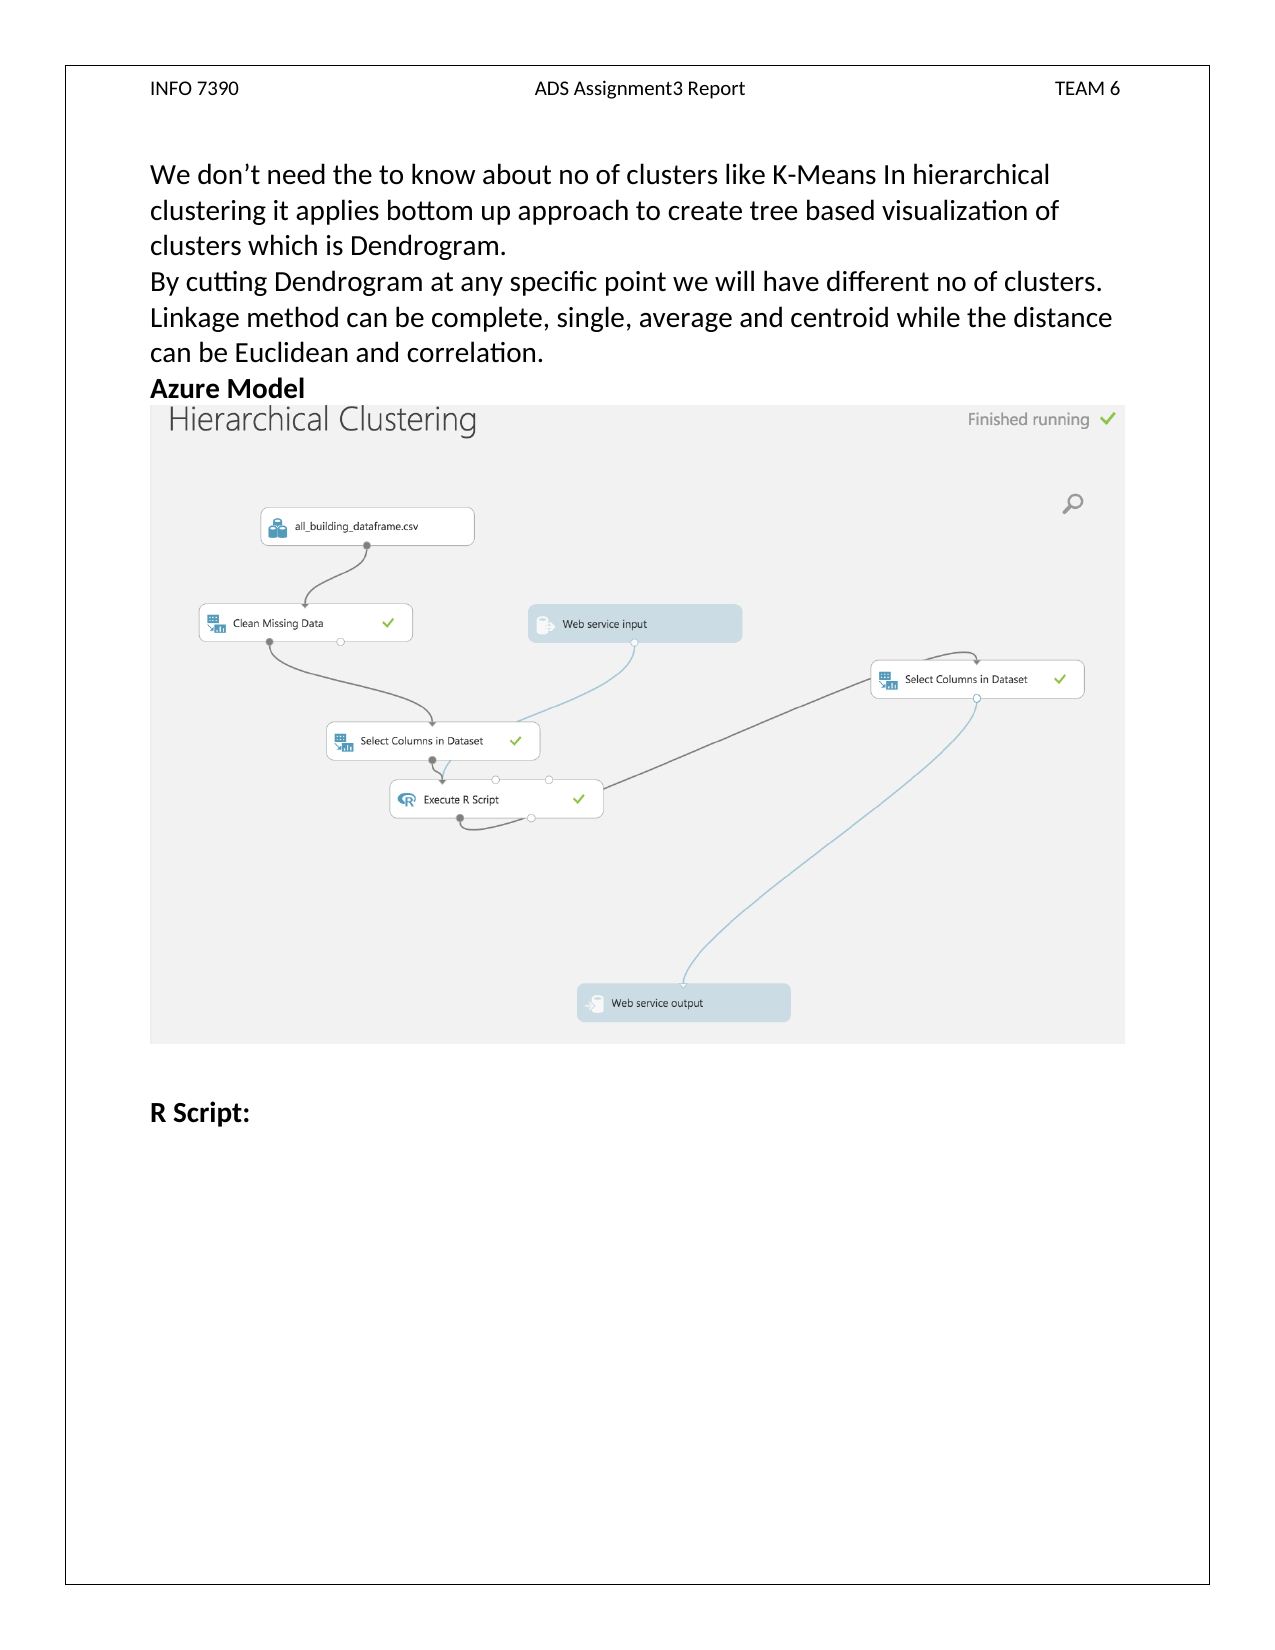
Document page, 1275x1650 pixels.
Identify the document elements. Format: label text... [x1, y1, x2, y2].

text Linkage method can be complete, single, average and centroid while the distance can be Euclidean and correlation. [150, 299, 1125, 370]
text Azure Model [150, 370, 1125, 405]
text R Script: [150, 1094, 1125, 1130]
text We don’t need the to know about no of clusters like K-Means In hierarchical clustering it applies bottom up approach to create tree based visualization of clusters which is Dendrogram. [150, 156, 1125, 263]
text By cutting Dendrogram at any specific point we will have different no of clusters. [150, 263, 1125, 299]
picture [150, 405, 1125, 1044]
